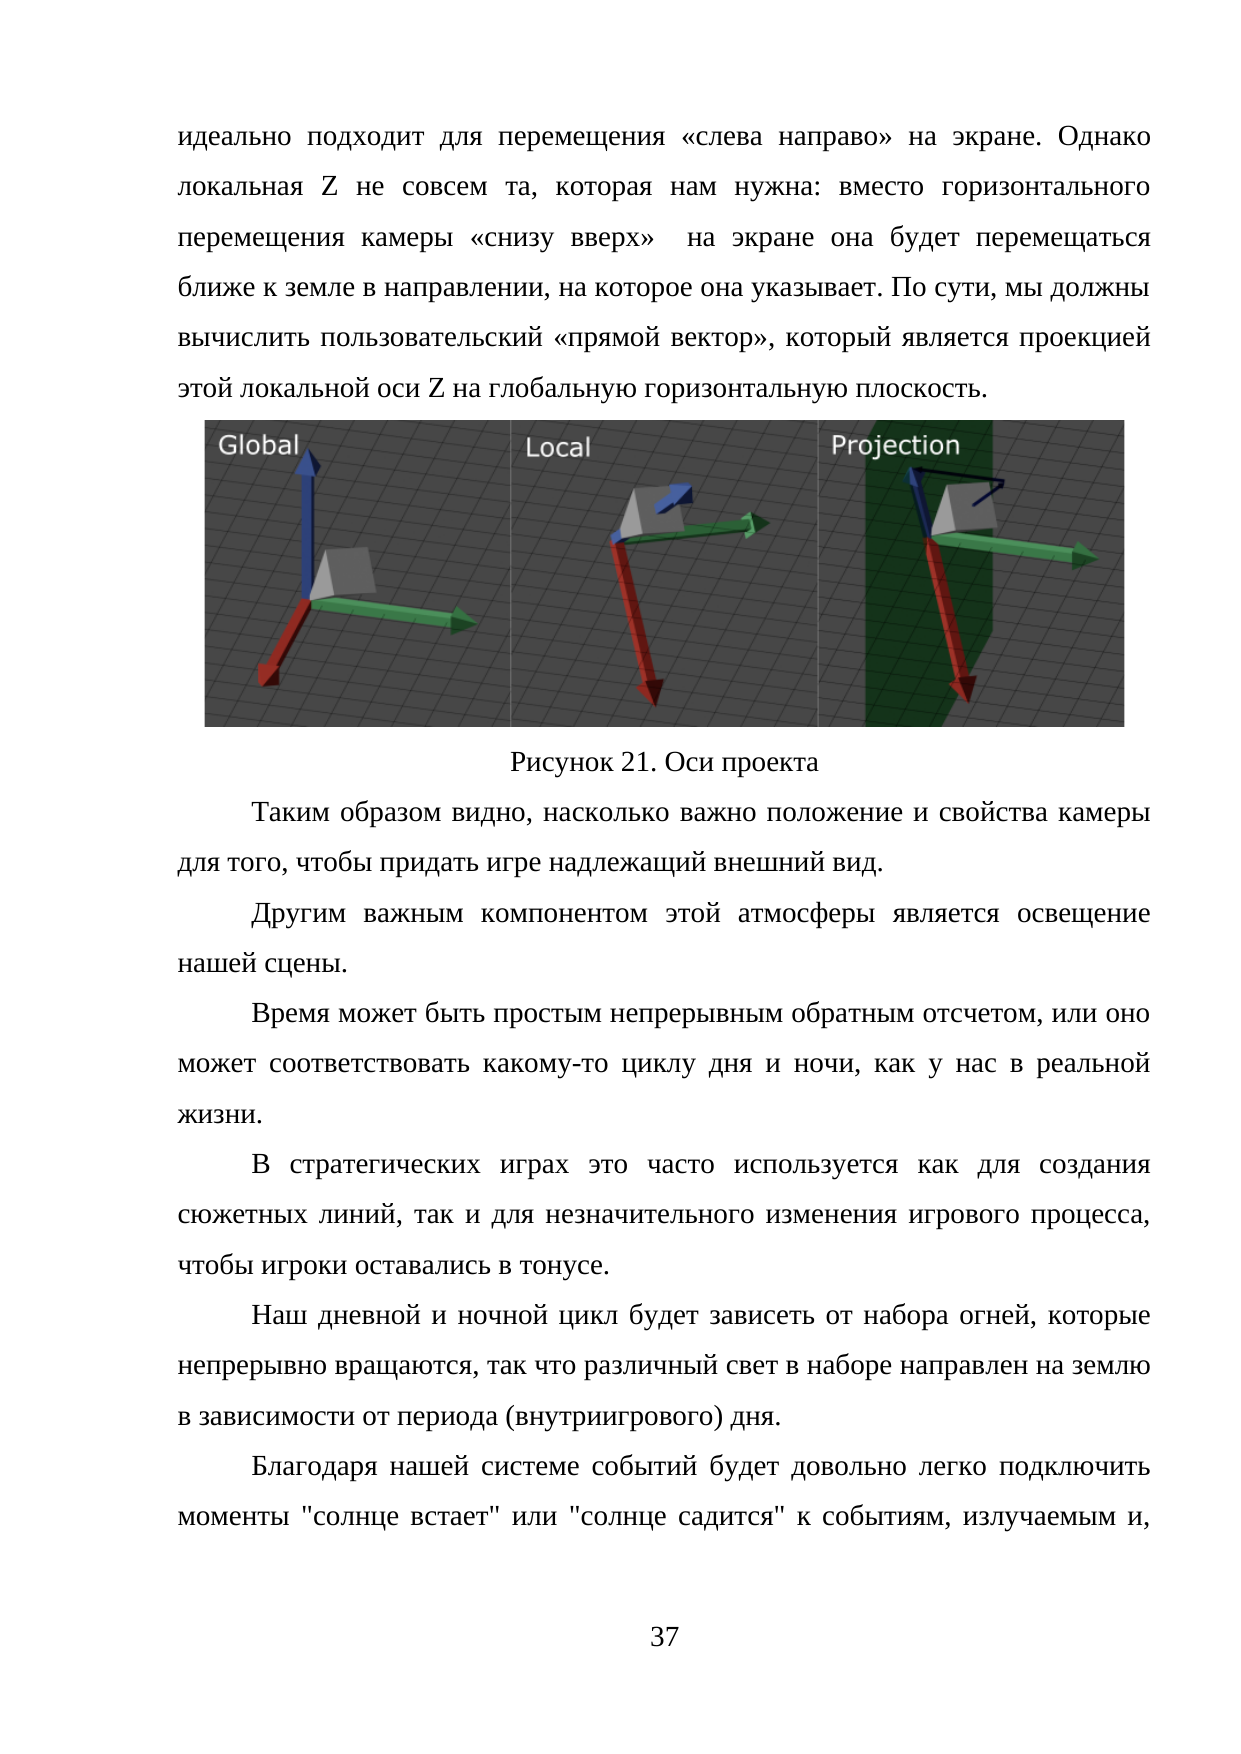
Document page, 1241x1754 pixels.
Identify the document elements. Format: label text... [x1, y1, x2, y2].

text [177, 1448, 1152, 1532]
text Таким образом видно, насколько важно положение и свойства камеры для того, чтобы придать игре надлежащий внешний вид. [177, 794, 1152, 878]
text Время может быть простым непрерывным обратным отсчетом, или оно может соответствовать какому-то циклу дня и ночи, как у нас в реальной жизни. [177, 995, 1152, 1129]
text Другим важным компонентом этой атмосферы является освещение нашей сцены. [177, 895, 1152, 978]
text Рисунок 21. Оси проекта [177, 744, 1152, 777]
text Наш дневной и ночной цикл будет зависеть от набора огней, которые непрерывно вращаются, так что различный свет в наборе направлен на землю в зависимости от периода (внутриигрового) дня. [177, 1297, 1152, 1431]
picture [204, 420, 1125, 727]
text В стратегических играх это часто используется как для создания сюжетных линий, так и для незначительного изменения игрового процесса, чтобы игроки оставались в тонусе. [177, 1146, 1152, 1280]
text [177, 118, 1152, 403]
